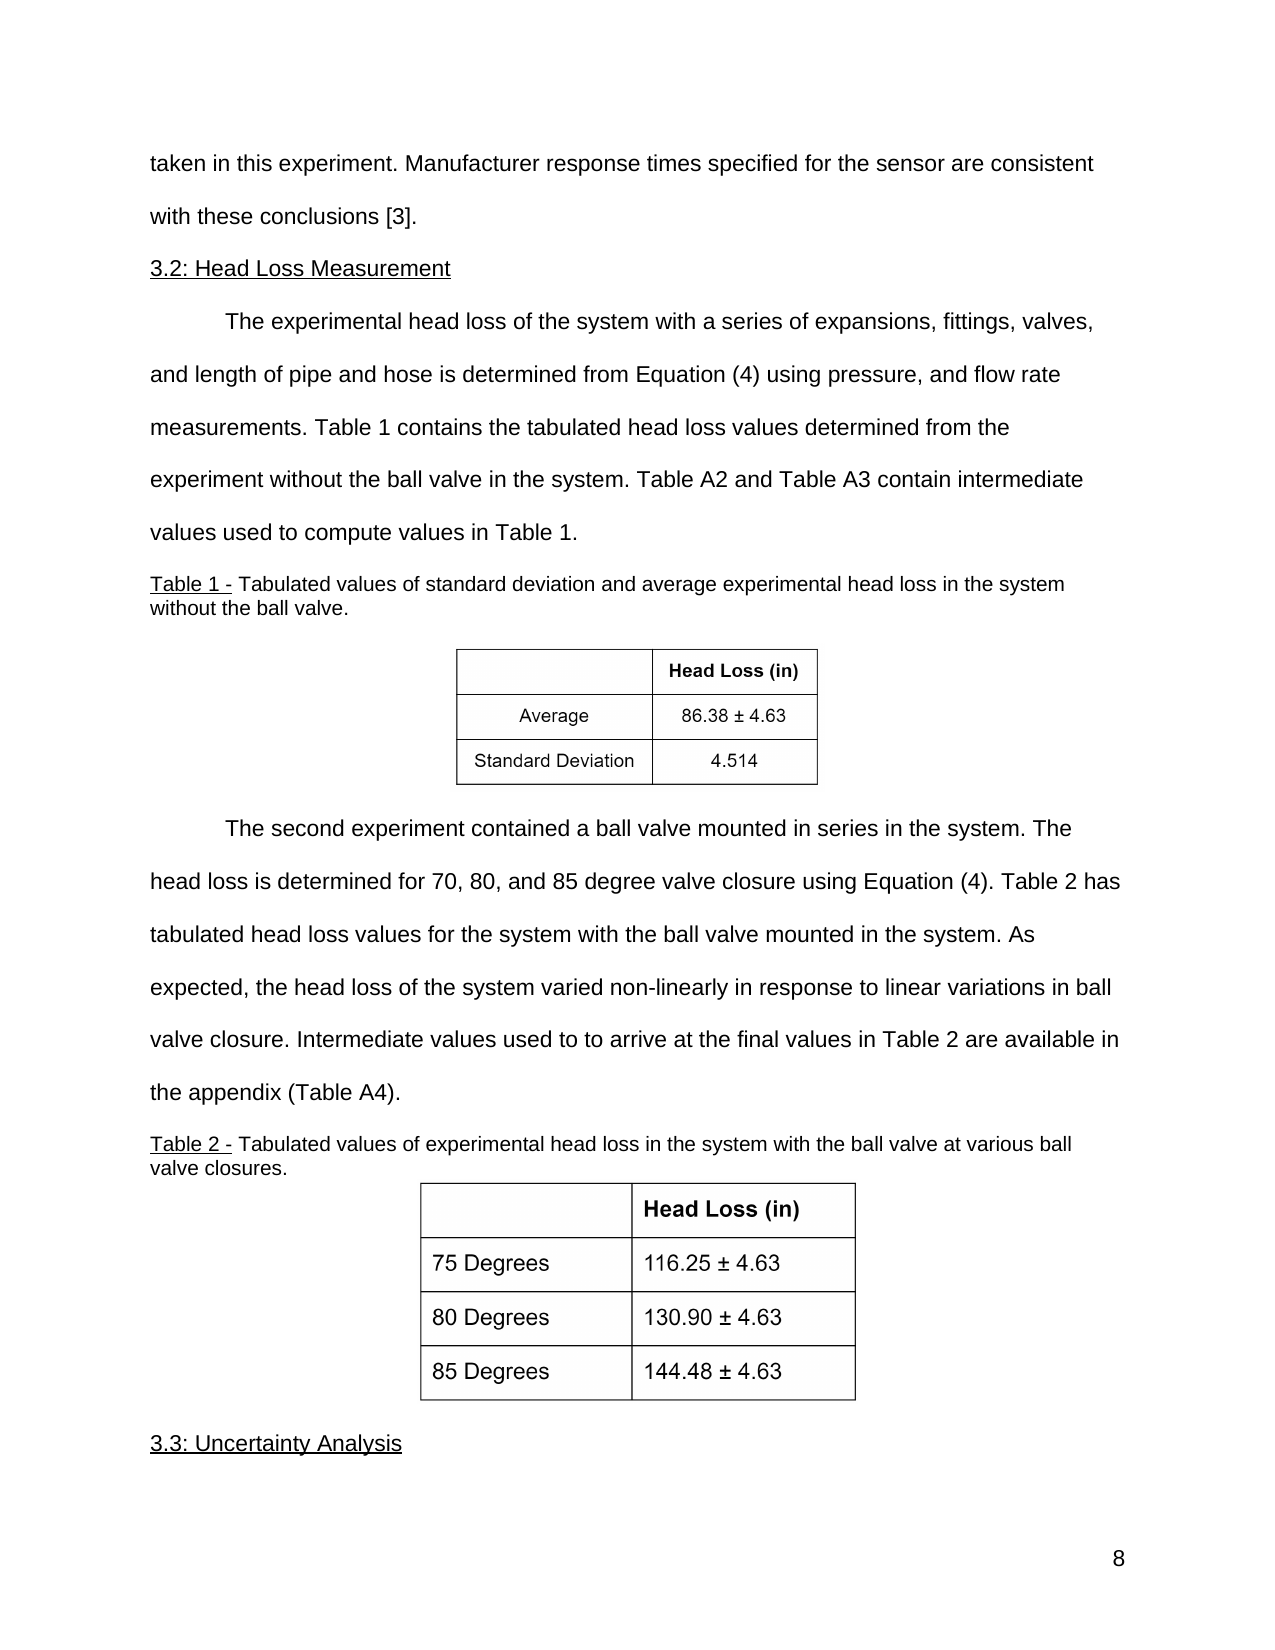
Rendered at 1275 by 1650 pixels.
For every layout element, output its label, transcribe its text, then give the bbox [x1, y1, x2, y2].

text The experimental head loss of the system with a series of expansions, fittings, valves, and length of pipe and hose is determined from Equation (4) using pressure, and flow rate measurements. Table 1 contains the tabulated head loss values determined from the experiment without the ball valve in the system. Table A2 and Table A3 contain intermediate values used to compute values in Table 1. [150, 308, 1125, 545]
text 3.3: Uncertainty Analysis [150, 1429, 1125, 1456]
picture [416, 1179, 859, 1404]
text Table 2 - Tabulated values of experimental head loss in the system with the ball valve at various ball valve closures. [150, 1132, 1125, 1179]
picture [449, 643, 826, 792]
text 3.2: Head Loss Measurement [150, 255, 1125, 282]
text The second experiment contained a ball valve mounted in series in the system. The head loss is determined for 70, 80, and 85 degree valve closure using Equation (4). Table 2 has tabulated head loss values for the system with the ball valve mounted in the system. As expected, the head loss of the system varied non-linearly in response to linear variations in ball valve closure. Intermediate values used to to arrive at the final values in Table 2 are available in the appendix (Table A4). [150, 815, 1125, 1105]
text Table 1 - Tabulated values of standard deviation and average experimental head loss in the system without the ball valve. [150, 572, 1125, 619]
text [150, 150, 1125, 229]
